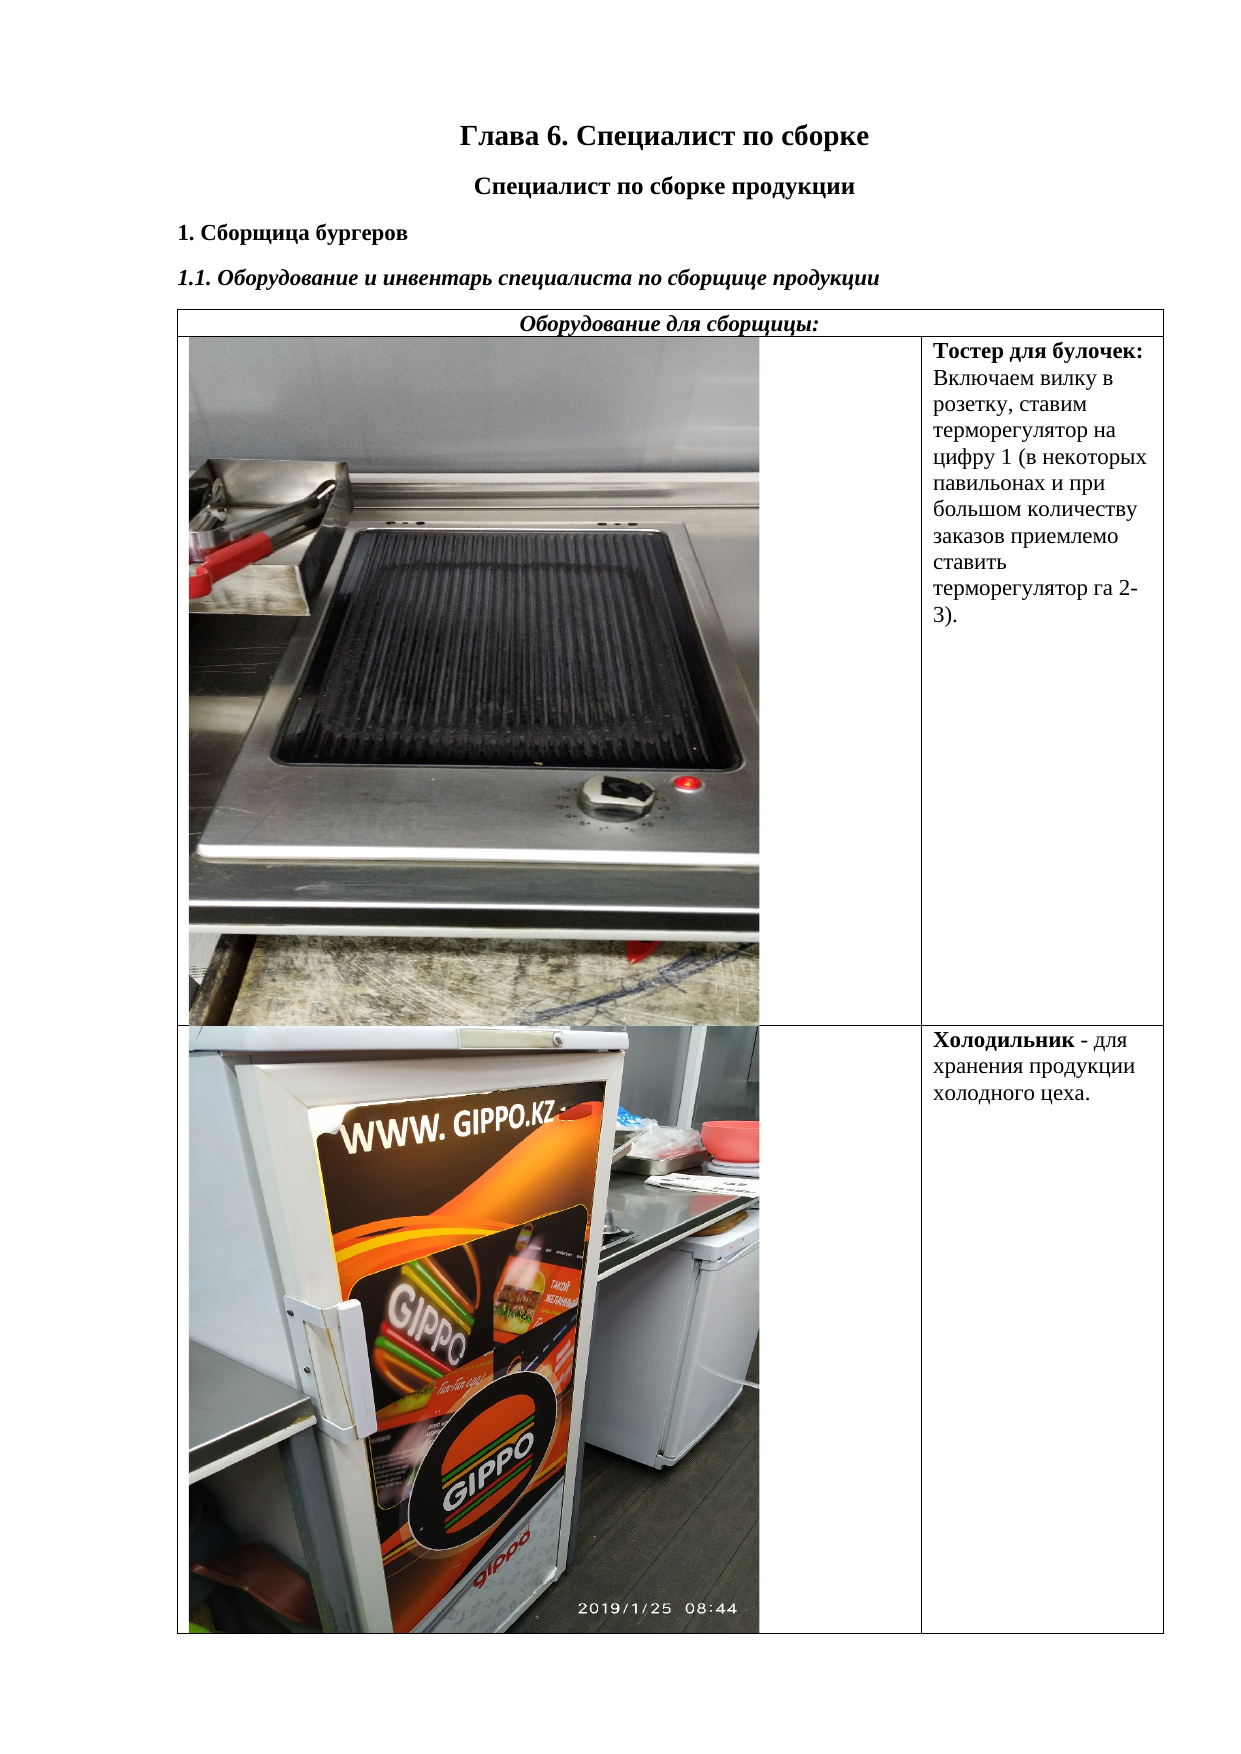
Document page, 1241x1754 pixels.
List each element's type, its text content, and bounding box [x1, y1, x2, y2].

table_cell [760, 1026, 921, 1632]
table_cell Холодильник - для хранения продукции холодного цеха. [922, 1026, 1163, 1632]
table_cell Тостер для булочек: Включаем вилку в розетку, ставим терморегулятор на цифру 1 (в некоторых павильонах и при большом количеству заказов приемлемо ставить терморегулятор га 2-3). [922, 337, 1163, 1025]
text Глава 6. Специалист по сборке [177, 118, 1152, 152]
table_header Оборудование для сборщицы: [178, 310, 1163, 336]
table_cell [178, 1026, 188, 1632]
text 1. Сборщица бургеров [177, 219, 1152, 245]
table_cell [760, 337, 921, 1025]
text 1.1. Оборудование и инвентарь специалиста по сборщице продукции [177, 264, 1152, 290]
table_cell [178, 337, 188, 1025]
text Специалист по сборке продукции [177, 171, 1152, 200]
picture [188, 337, 760, 1633]
